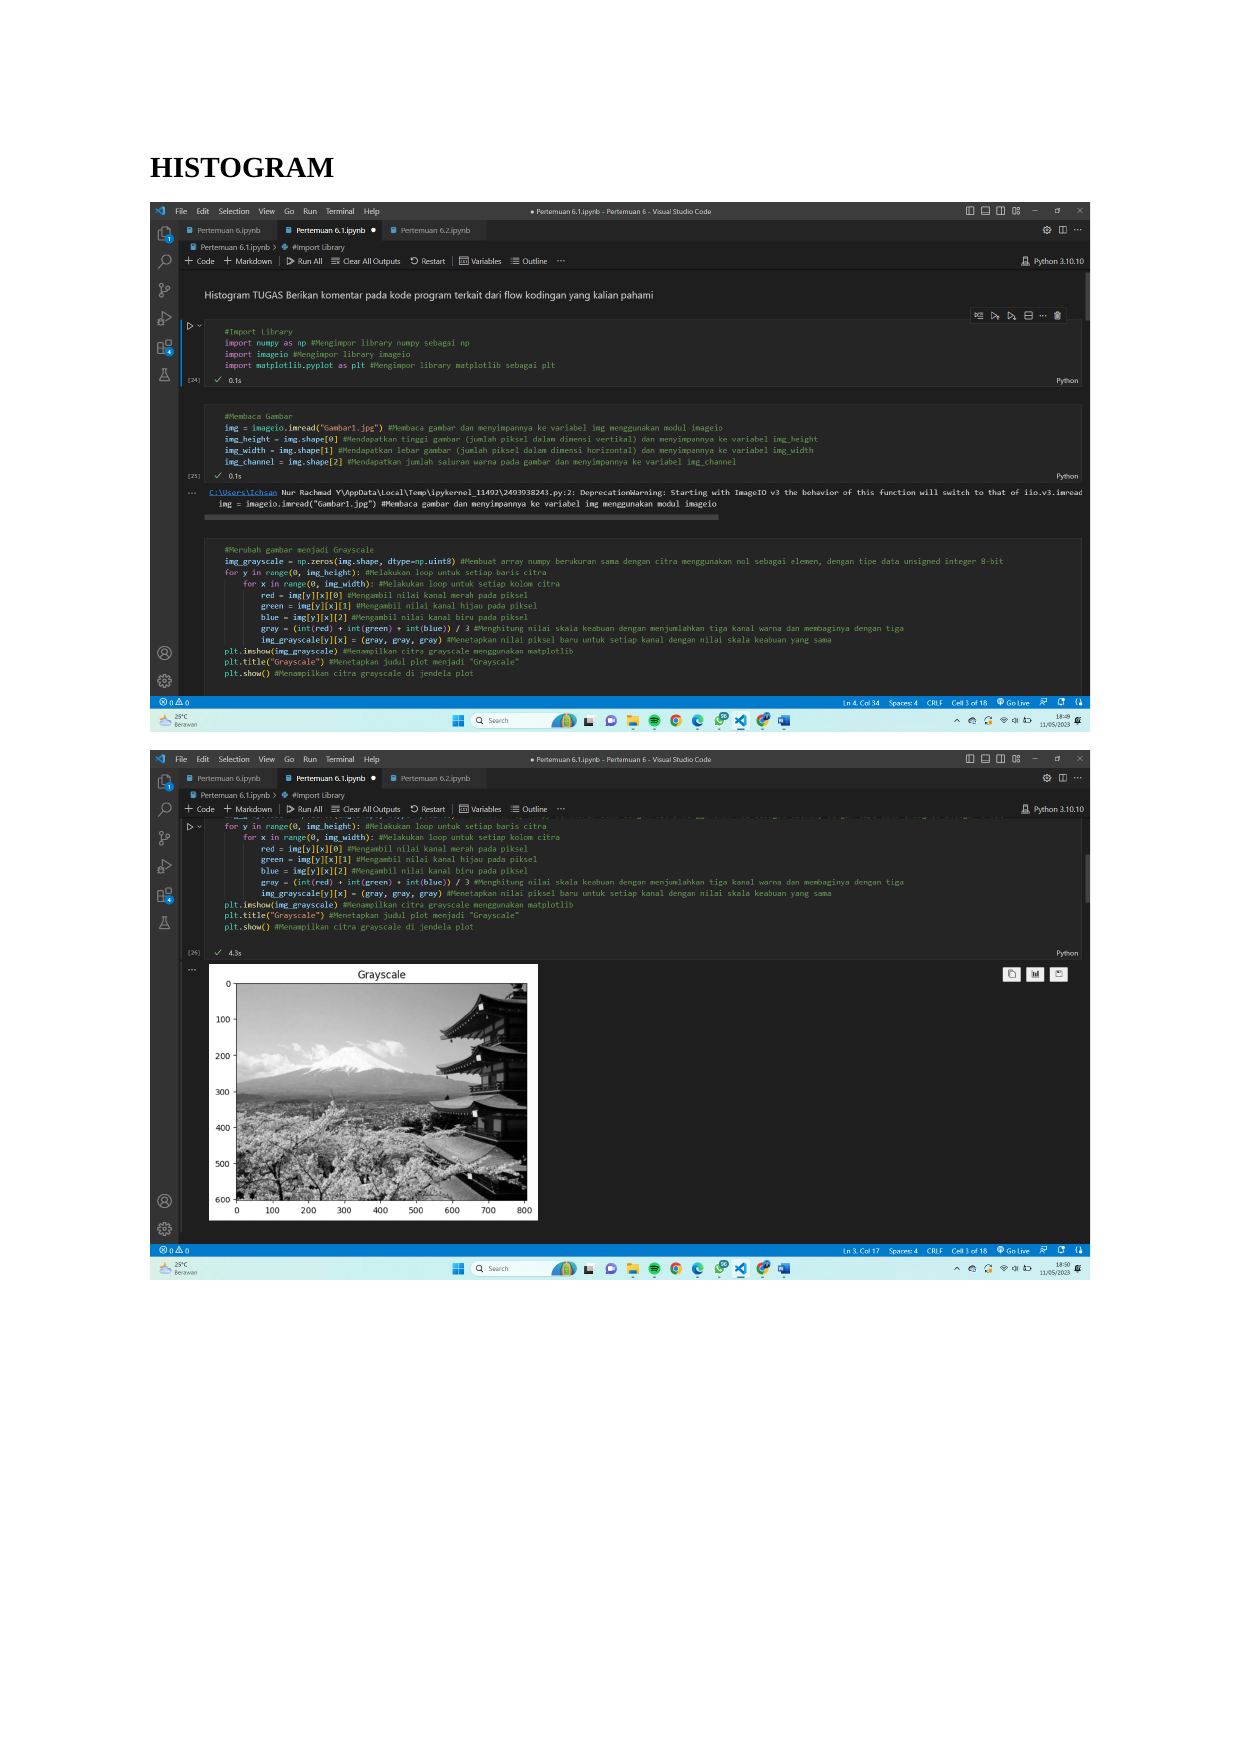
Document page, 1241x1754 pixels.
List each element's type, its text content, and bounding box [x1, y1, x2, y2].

picture [150, 202, 1091, 732]
picture [150, 750, 1091, 1280]
text HISTOGRAM [150, 150, 1090, 183]
